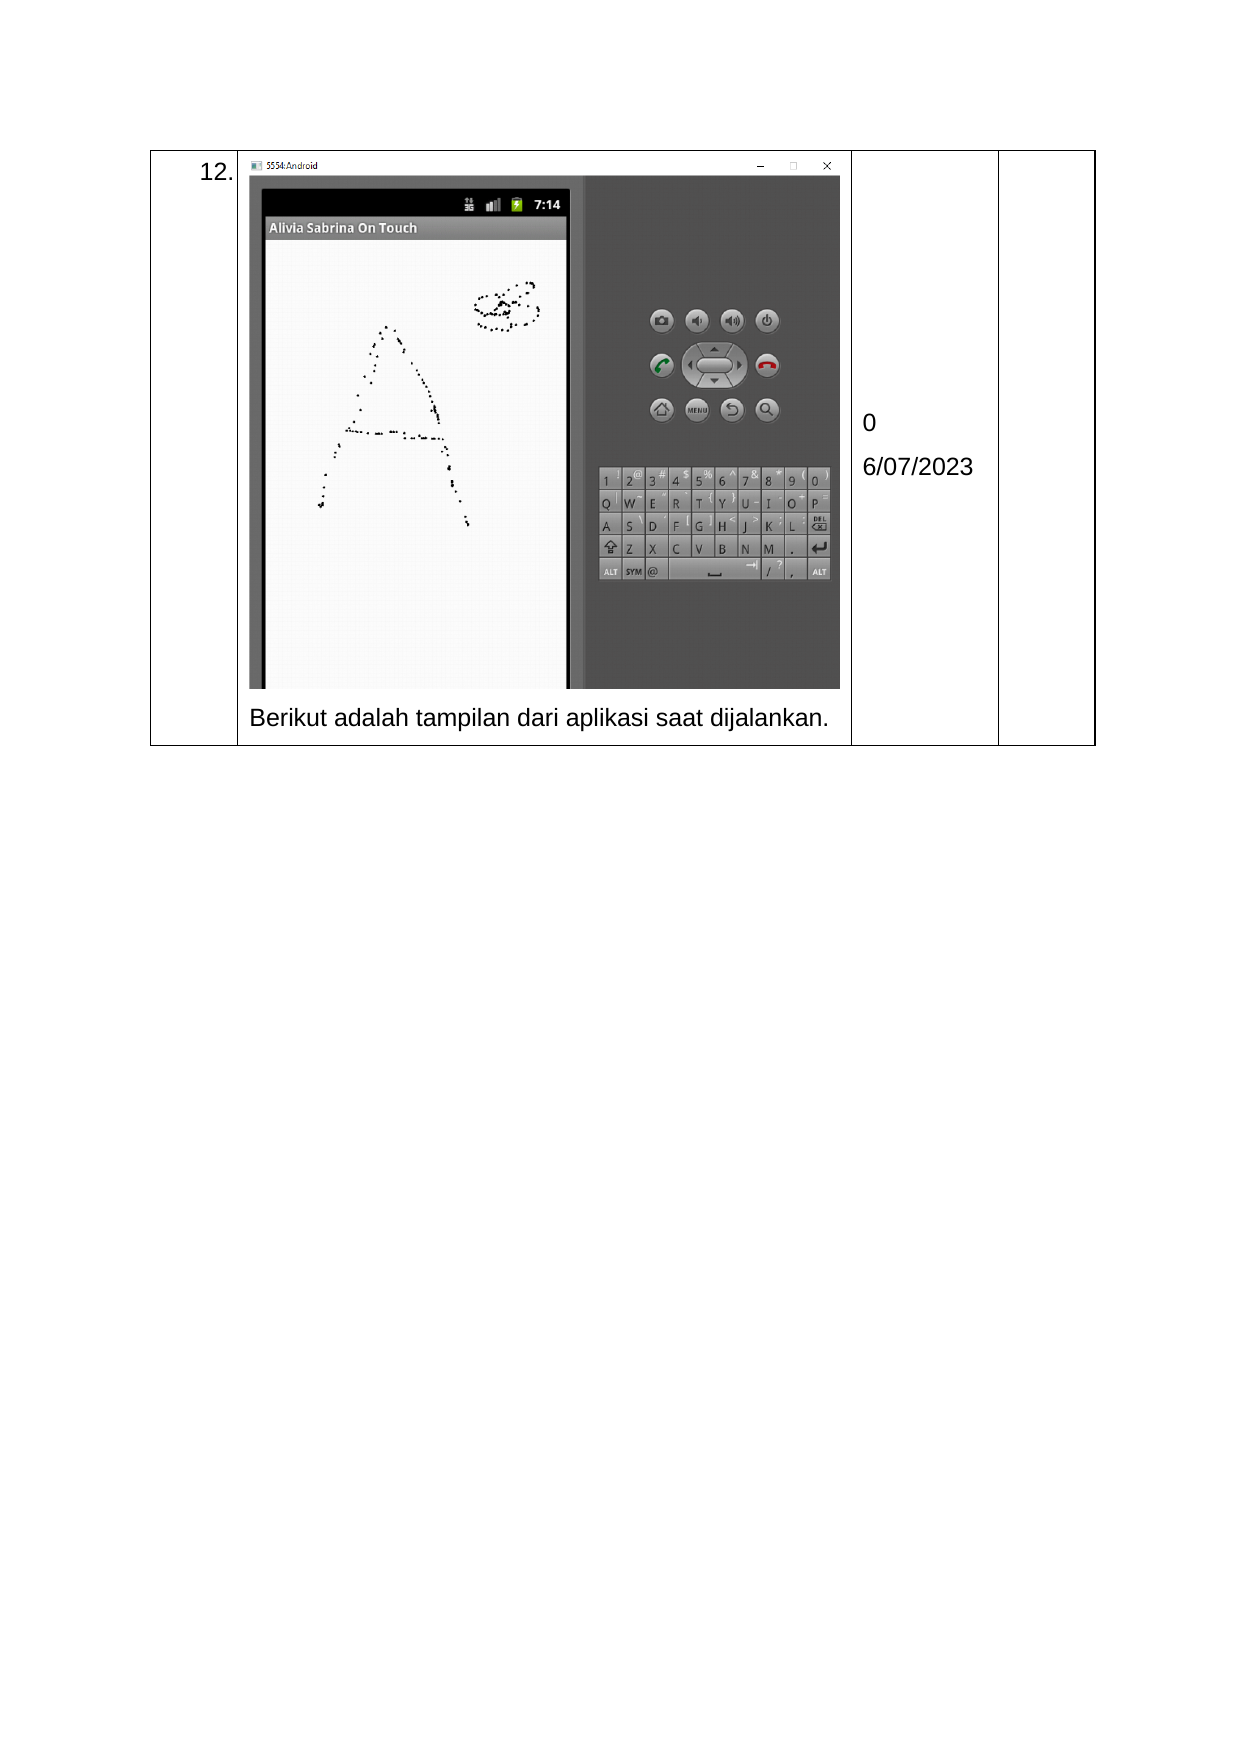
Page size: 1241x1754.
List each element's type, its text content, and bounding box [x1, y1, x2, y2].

table_cell [151, 151, 237, 745]
table_cell 06/07/2023 [852, 151, 998, 745]
table_cell [999, 151, 1094, 745]
picture [249, 157, 840, 689]
table_cell Berikut adalah tampilan dari aplikasi saat dijalankan. [238, 151, 851, 745]
